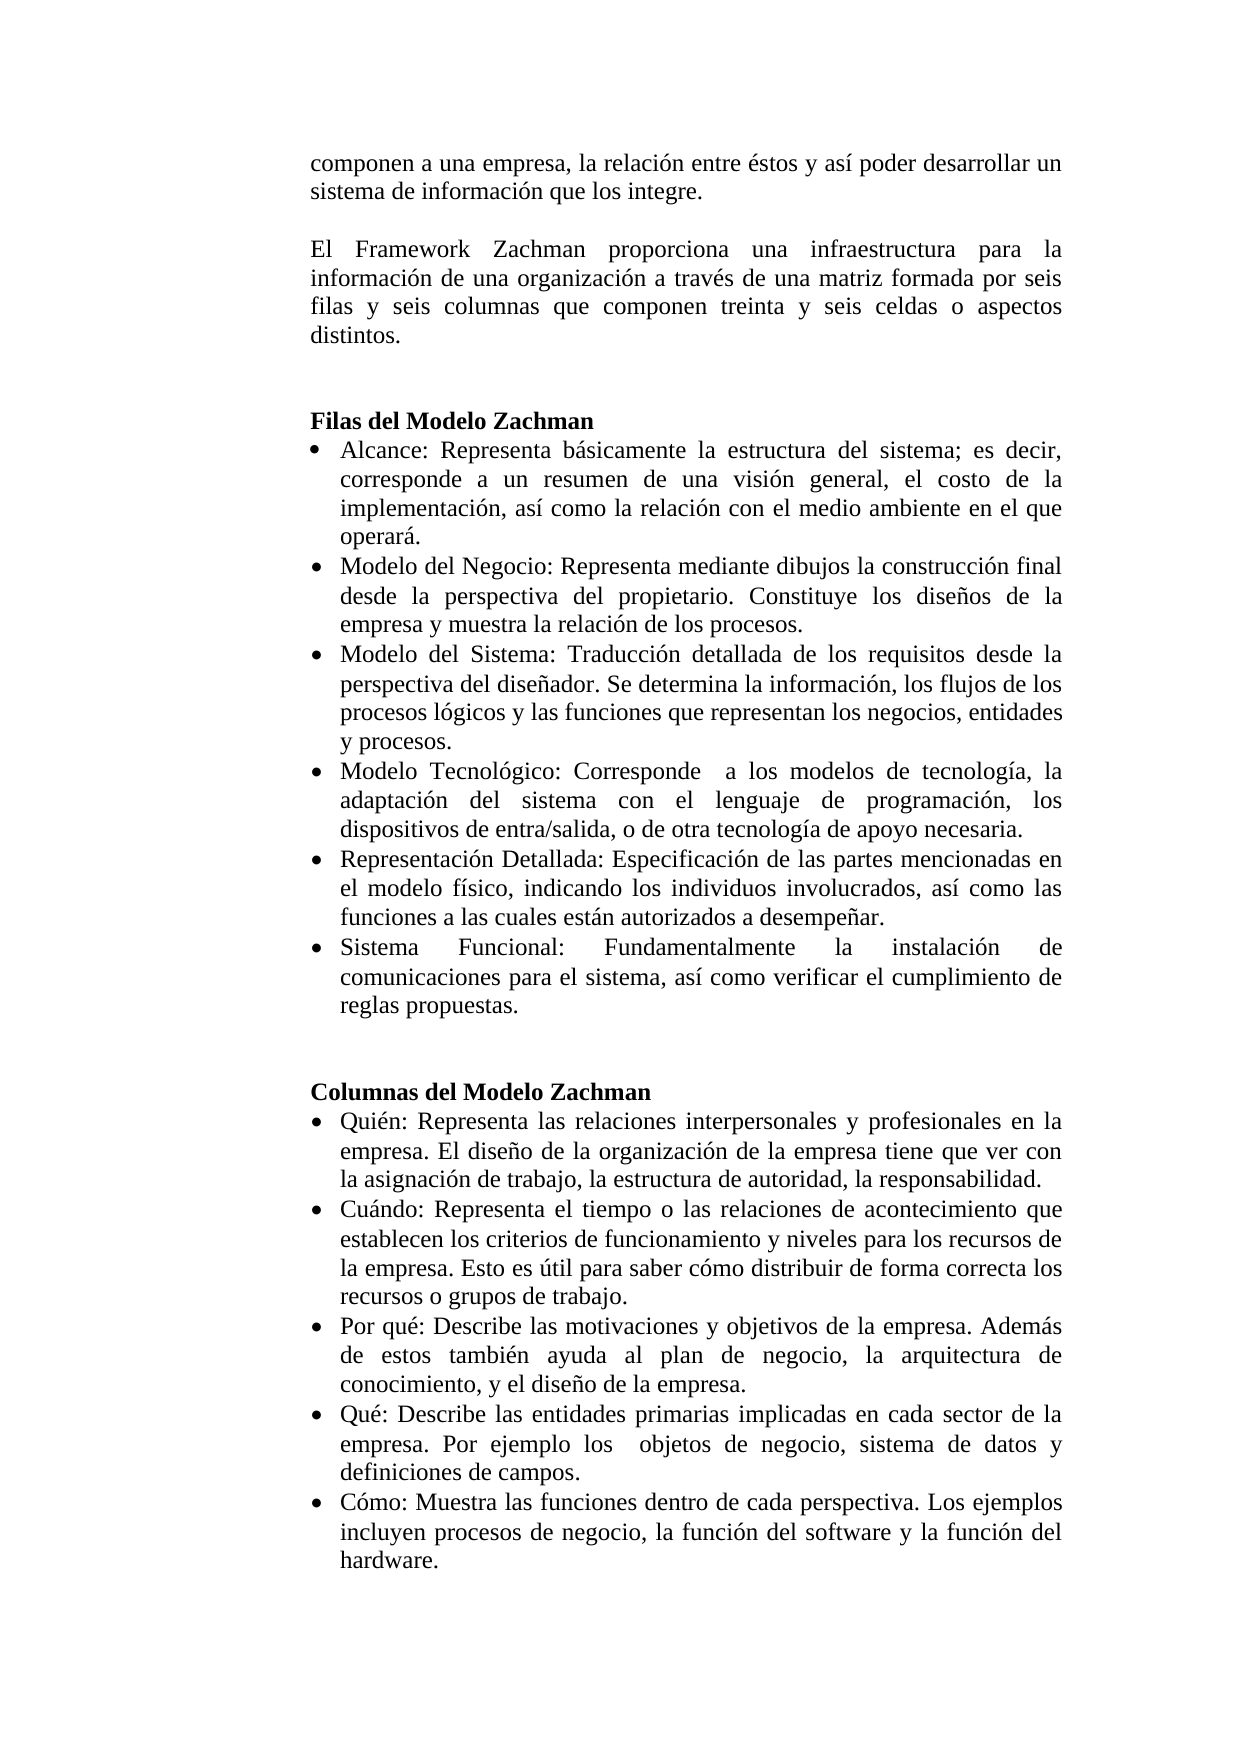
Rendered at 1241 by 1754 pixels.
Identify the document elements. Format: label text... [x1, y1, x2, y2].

list Cuándo: Representa el tiempo o las relaciones de acontecimiento que establecen los criterios de funcionamiento y niveles para los recursos de la empresa. Esto es útil para saber cómo distribuir de forma correcta los recursos o grupos de trabajo. [310, 1193, 1063, 1310]
list Representación Detallada: Especificación de las partes mencionadas en el modelo físico, indicando los individuos involucrados, así como las funciones a las cuales están autorizados a desempeñar. [310, 843, 1063, 931]
list Modelo Tecnológico: Corresponde a los modelos de tecnología, la adaptación del sistema con el lenguaje de programación, los dispositivos de entra/salida, o de otra tecnología de apoyo necesaria. [310, 755, 1063, 843]
list Qué: Describe las entidades primarias implicadas en cada sector de la empresa. Por ejemplo los objetos de negocio, sistema de datos y definiciones de campos. [310, 1398, 1063, 1486]
list Modelo del Sistema: Traducción detallada de los requisitos desde la perspectiva del diseñador. Se determina la información, los flujos de los procesos lógicos y las funciones que representan los negocios, entidades y procesos. [310, 638, 1063, 755]
list Columnas del Modelo Zachman [310, 1077, 1063, 1105]
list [310, 148, 1063, 205]
list Alcance: Representa básicamente la estructura del sistema; es decir, corresponde a un resumen de una visión general, el costo de la implementación, así como la relación con el medio ambiente en el que operará. [310, 435, 1063, 550]
list Filas del Modelo Zachman [310, 406, 1063, 435]
list Cómo: Muestra las funciones dentro de cada perspectiva. Los ejemplos incluyen procesos de negocio, la función del software y la función del hardware. [310, 1486, 1063, 1574]
list Modelo del Negocio: Representa mediante dibujos la construcción final desde la perspectiva del propietario. Constituye los diseños de la empresa y muestra la relación de los procesos. [310, 550, 1063, 638]
list Quién: Representa las relaciones interpersonales y profesionales en la empresa. El diseño de la organización de la empresa tiene que ver con la asignación de trabajo, la estructura de autoridad, la responsabilidad. [310, 1105, 1063, 1193]
list El Framework Zachman proporciona una infraestructura para la información de una organización a través de una matriz formada por seis filas y seis columnas que componen treinta y seis celdas o aspectos distintos. [310, 234, 1063, 349]
list Por qué: Describe las motivaciones y objetivos de la empresa. Además de estos también ayuda al plan de negocio, la arquitectura de conocimiento, y el diseño de la empresa. [310, 1310, 1063, 1398]
list Sistema Funcional: Fundamentalmente la instalación de comunicaciones para el sistema, así como verificar el cumplimiento de reglas propuestas. [310, 931, 1063, 1019]
